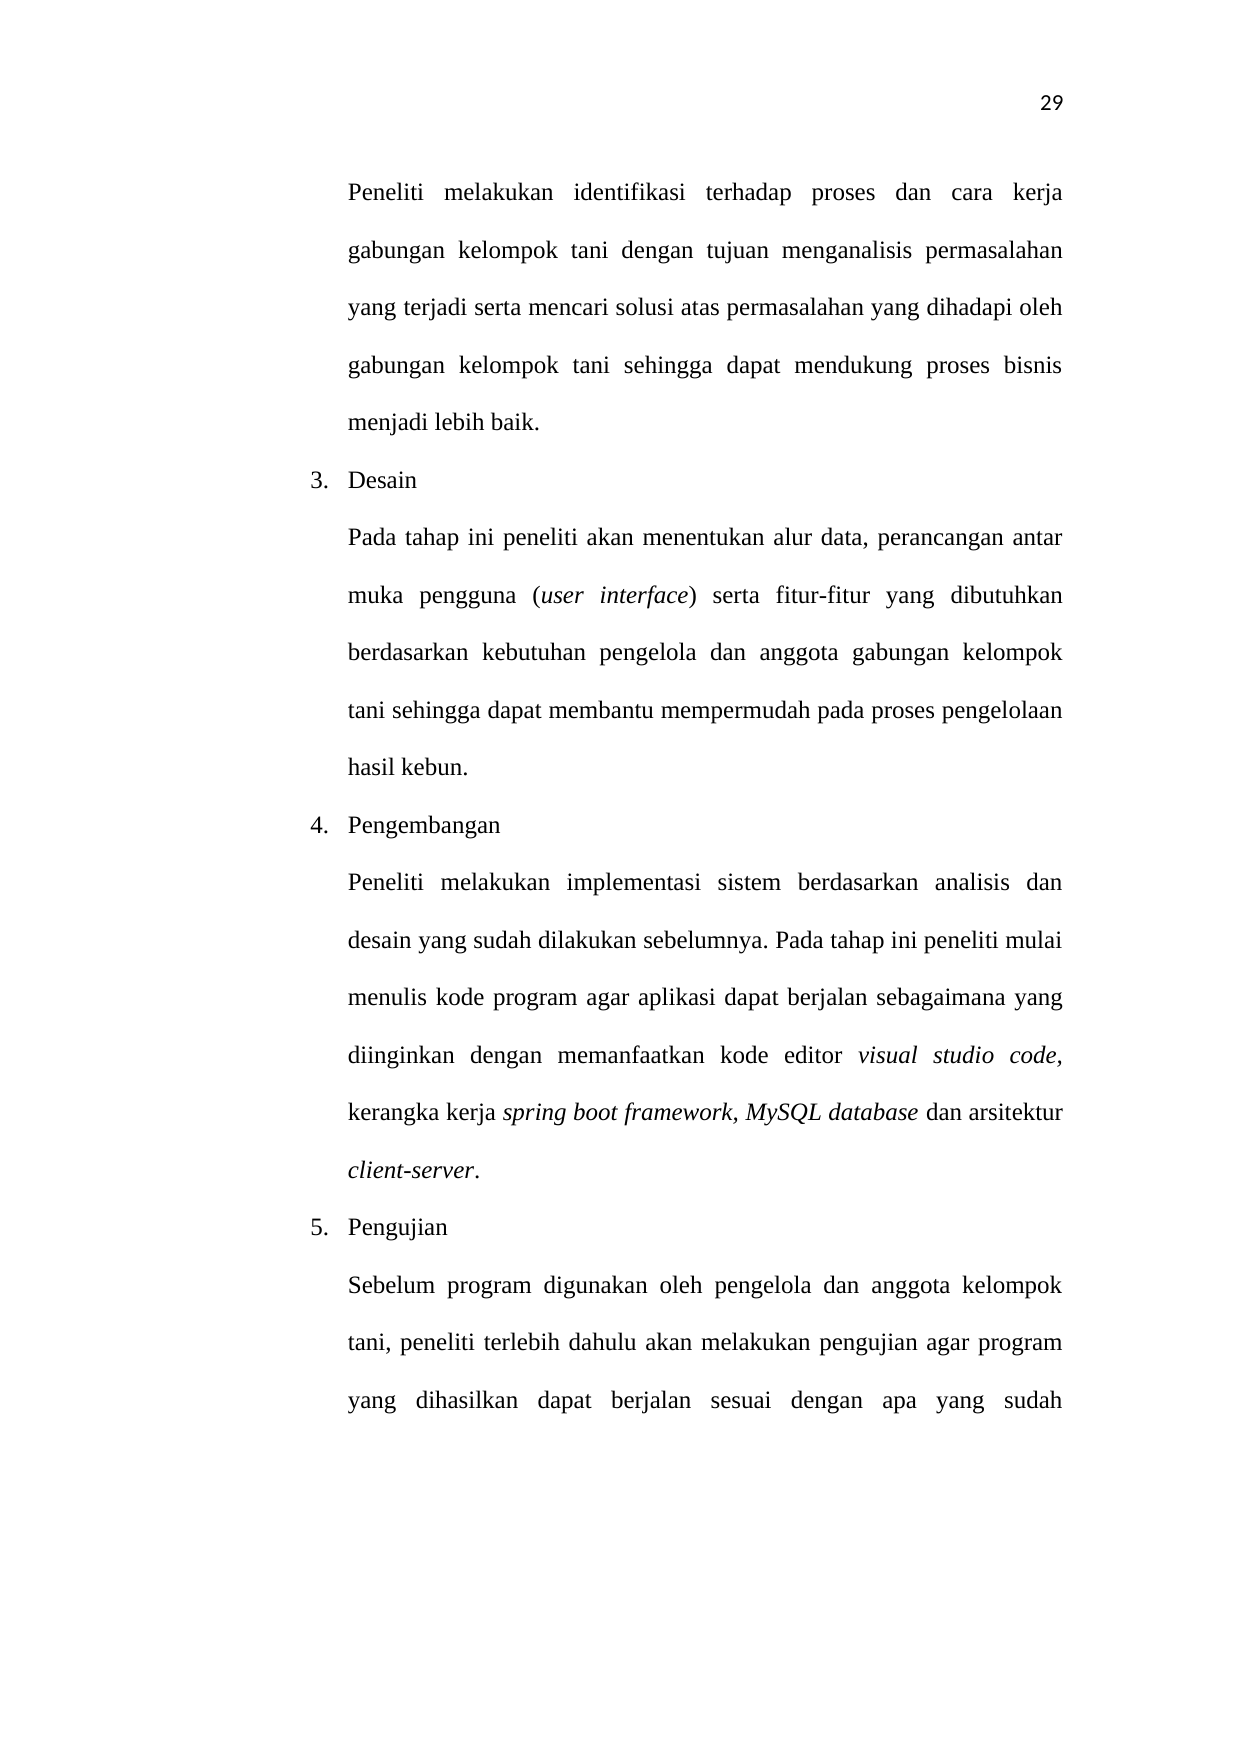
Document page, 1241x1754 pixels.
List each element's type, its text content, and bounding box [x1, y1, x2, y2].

list Pengembangan [310, 810, 1063, 838]
list Desain [310, 465, 1063, 493]
list Peneliti melakukan implementasi sistem berdasarkan analisis dan desain yang sudah dilakukan sebelumnya. Pada tahap ini peneliti mulai menulis kode program agar aplikasi dapat berjalan sebagaimana yang diinginkan dengan memanfaatkan kode editor visual studio code, kerangka kerja spring boot framework, MySQL database dan arsitektur client-server. [348, 867, 1063, 1183]
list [348, 1270, 1063, 1413]
list Peneliti melakukan identifikasi terhadap proses dan cara kerja gabungan kelompok tani dengan tujuan menganalisis permasalahan yang terjadi serta mencari solusi atas permasalahan yang dihadapi oleh gabungan kelompok tani sehingga dapat mendukung proses bisnis menjadi lebih baik. [348, 177, 1063, 436]
list Pada tahap ini peneliti akan menentukan alur data, perancangan antar muka pengguna (user interface) serta fitur-fitur yang dibutuhkan berdasarkan kebutuhan pengelola dan anggota gabungan kelompok tani sehingga dapat membantu mempermudah pada proses pengelolaan hasil kebun. [348, 522, 1063, 781]
list Pengujian [310, 1212, 1063, 1241]
